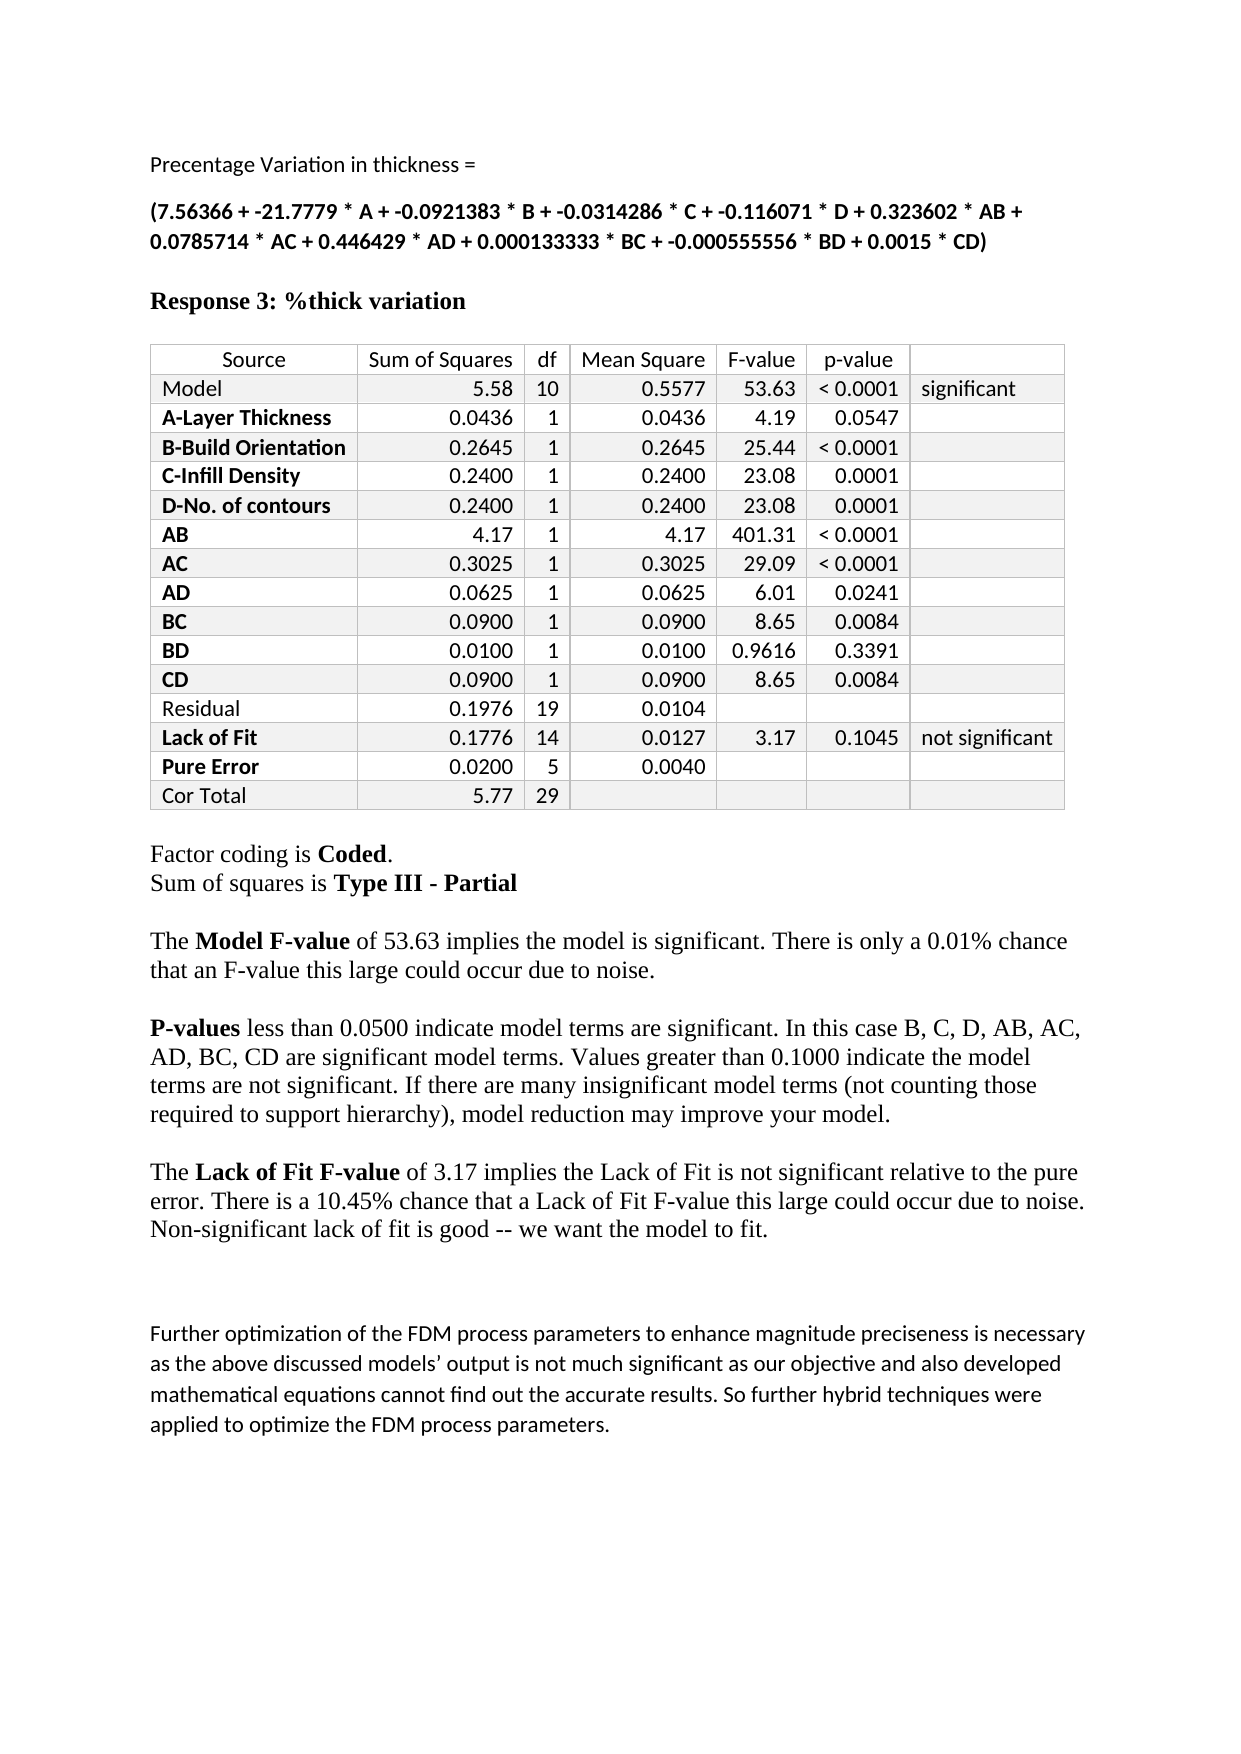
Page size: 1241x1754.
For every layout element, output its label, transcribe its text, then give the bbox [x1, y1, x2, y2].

table_cell C-Infill Density [151, 462, 357, 490]
table_cell [807, 781, 909, 809]
table_cell 10 [525, 375, 569, 402]
table_cell 0.0104 [571, 694, 716, 722]
table_cell Lack of Fit [151, 723, 357, 751]
table_cell [911, 781, 1064, 809]
table_cell 0.0900 [358, 607, 524, 635]
table_cell [911, 549, 1064, 577]
table_cell < 0.0001 [807, 520, 909, 548]
table_cell [911, 491, 1064, 519]
text Further optimization of the FDM process parameters to enhance magnitude preciseness is necessary as the above discussed models’ output is not much significant as our objective and also developed mathematical equations cannot find out the accurate results. So further hybrid techniques were applied to optimize the FDM process parameters. [150, 1319, 1090, 1438]
table_cell 29 [525, 781, 569, 809]
table_cell AD [151, 578, 357, 606]
table_cell 23.08 [717, 462, 806, 490]
table_cell 14 [525, 723, 569, 751]
table_cell 0.2645 [571, 433, 716, 461]
table_cell Model [151, 375, 357, 402]
table_cell 25.44 [717, 433, 806, 461]
table_cell 0.0100 [358, 636, 524, 664]
table_cell AC [151, 549, 357, 577]
table_cell 19 [525, 694, 569, 722]
table_cell 23.08 [717, 491, 806, 519]
table_cell 0.2400 [571, 462, 716, 490]
table_cell 0.3391 [807, 636, 909, 664]
table_cell 4.17 [358, 520, 524, 548]
table_cell 1 [525, 404, 569, 432]
table_header [911, 345, 1064, 373]
table_cell 0.9616 [717, 636, 806, 664]
table_cell D-No. of contours [151, 491, 357, 519]
table_cell Residual [151, 694, 357, 722]
table_cell [807, 694, 909, 722]
table_cell [911, 520, 1064, 548]
table_header df [525, 345, 569, 373]
table_cell 1 [525, 578, 569, 606]
table_cell 0.0900 [358, 665, 524, 693]
text Response 3: %thick variation [150, 286, 1090, 315]
table_cell [911, 694, 1064, 722]
table_cell < 0.0001 [807, 375, 909, 402]
table_cell 1 [525, 665, 569, 693]
table_cell 1 [525, 549, 569, 577]
table_cell 8.65 [717, 607, 806, 635]
table_cell 0.0625 [571, 578, 716, 606]
text (7.56366 + -21.7779 * A + -0.0921383 * B + -0.0314286 * C + -0.116071 * D + 0.323602 * AB + 0.0785714 * AC + 0.446429 * AD + 0.000133333 * BC + -0.000555556 * BD + 0.0015 * CD) [150, 197, 1090, 255]
table_cell 6.01 [717, 578, 806, 606]
table_cell [911, 462, 1064, 490]
table_cell 0.0436 [358, 404, 524, 432]
table_cell 53.63 [717, 375, 806, 402]
table_cell 29.09 [717, 549, 806, 577]
table_cell 0.0547 [807, 404, 909, 432]
table_header F-value [717, 345, 806, 373]
table_cell 8.65 [717, 665, 806, 693]
table_cell 0.0900 [571, 607, 716, 635]
table_cell 0.0001 [807, 462, 909, 490]
table_cell 0.0040 [571, 752, 716, 780]
table_cell 0.3025 [358, 549, 524, 577]
table_cell AB [151, 520, 357, 548]
table_cell 0.1976 [358, 694, 524, 722]
table_cell 0.0436 [571, 404, 716, 432]
table_cell 5.58 [358, 375, 524, 402]
table_cell [911, 404, 1064, 432]
table_cell CD [151, 665, 357, 693]
table_header Sum of Squares [358, 345, 524, 373]
table_cell 0.2400 [571, 491, 716, 519]
text The Lack of Fit F-value of 3.17 implies the Lack of Fit is not significant relative to the pure error. There is a 10.45% chance that a Lack of Fit F-value this large could occur due to noise. Non-significant lack of fit is good -- we want the model to fit. [150, 1157, 1090, 1243]
table_cell significant [911, 375, 1064, 402]
table_cell [911, 636, 1064, 664]
table_cell B-Build Orientation [151, 433, 357, 461]
table_cell [717, 781, 806, 809]
table_cell [911, 665, 1064, 693]
text P-values less than 0.0500 indicate model terms are significant. In this case B, C, D, AB, AC, AD, BC, CD are significant model terms. Values greater than 0.1000 indicate the model terms are not significant. If there are many insignificant model terms (not counting those required to support hierarchy), model reduction may improve your model. [150, 1013, 1090, 1128]
table_cell not significant [911, 723, 1064, 751]
table_cell 0.0127 [571, 723, 716, 751]
table_cell 0.0241 [807, 578, 909, 606]
table_cell 0.0084 [807, 665, 909, 693]
table_cell 1 [525, 636, 569, 664]
table_cell 0.0625 [358, 578, 524, 606]
table_cell [911, 607, 1064, 635]
table_cell [911, 578, 1064, 606]
table_cell 0.1776 [358, 723, 524, 751]
table_cell 0.0001 [807, 491, 909, 519]
table_cell 1 [525, 607, 569, 635]
table_cell 0.2645 [358, 433, 524, 461]
table_cell 4.17 [571, 520, 716, 548]
table_cell 0.0084 [807, 607, 909, 635]
table_cell 0.2400 [358, 491, 524, 519]
table_cell 1 [525, 491, 569, 519]
text Factor coding is Coded. Sum of squares is Type III - Partial [150, 839, 1090, 897]
table_cell A-Layer Thickness [151, 404, 357, 432]
table_cell 1 [525, 520, 569, 548]
table_header Mean Square [571, 345, 716, 373]
table_cell [571, 781, 716, 809]
table_cell Cor Total [151, 781, 357, 809]
table_cell 0.0100 [571, 636, 716, 664]
table_cell < 0.0001 [807, 549, 909, 577]
table_cell 0.5577 [571, 375, 716, 402]
table_header Source [151, 345, 357, 373]
table_cell [717, 694, 806, 722]
table_cell [911, 433, 1064, 461]
table_cell 0.0200 [358, 752, 524, 780]
text Precentage Variation in thickness = [150, 150, 1090, 178]
table_cell 4.19 [717, 404, 806, 432]
table_cell BC [151, 607, 357, 635]
table_cell Pure Error [151, 752, 357, 780]
table_cell 401.31 [717, 520, 806, 548]
table_cell 0.2400 [358, 462, 524, 490]
table_cell [807, 752, 909, 780]
table_cell 0.0900 [571, 665, 716, 693]
table_cell 5.77 [358, 781, 524, 809]
table_cell BD [151, 636, 357, 664]
table_cell 0.1045 [807, 723, 909, 751]
table_cell 1 [525, 462, 569, 490]
table_cell 3.17 [717, 723, 806, 751]
table_cell 1 [525, 433, 569, 461]
table_cell 0.3025 [571, 549, 716, 577]
text The Model F-value of 53.63 implies the model is significant. There is only a 0.01% chance that an F-value this large could occur due to noise. [150, 926, 1090, 984]
table_cell < 0.0001 [807, 433, 909, 461]
table_cell [911, 752, 1064, 780]
table_header p-value [807, 345, 909, 373]
table_cell [717, 752, 806, 780]
table_cell 5 [525, 752, 569, 780]
